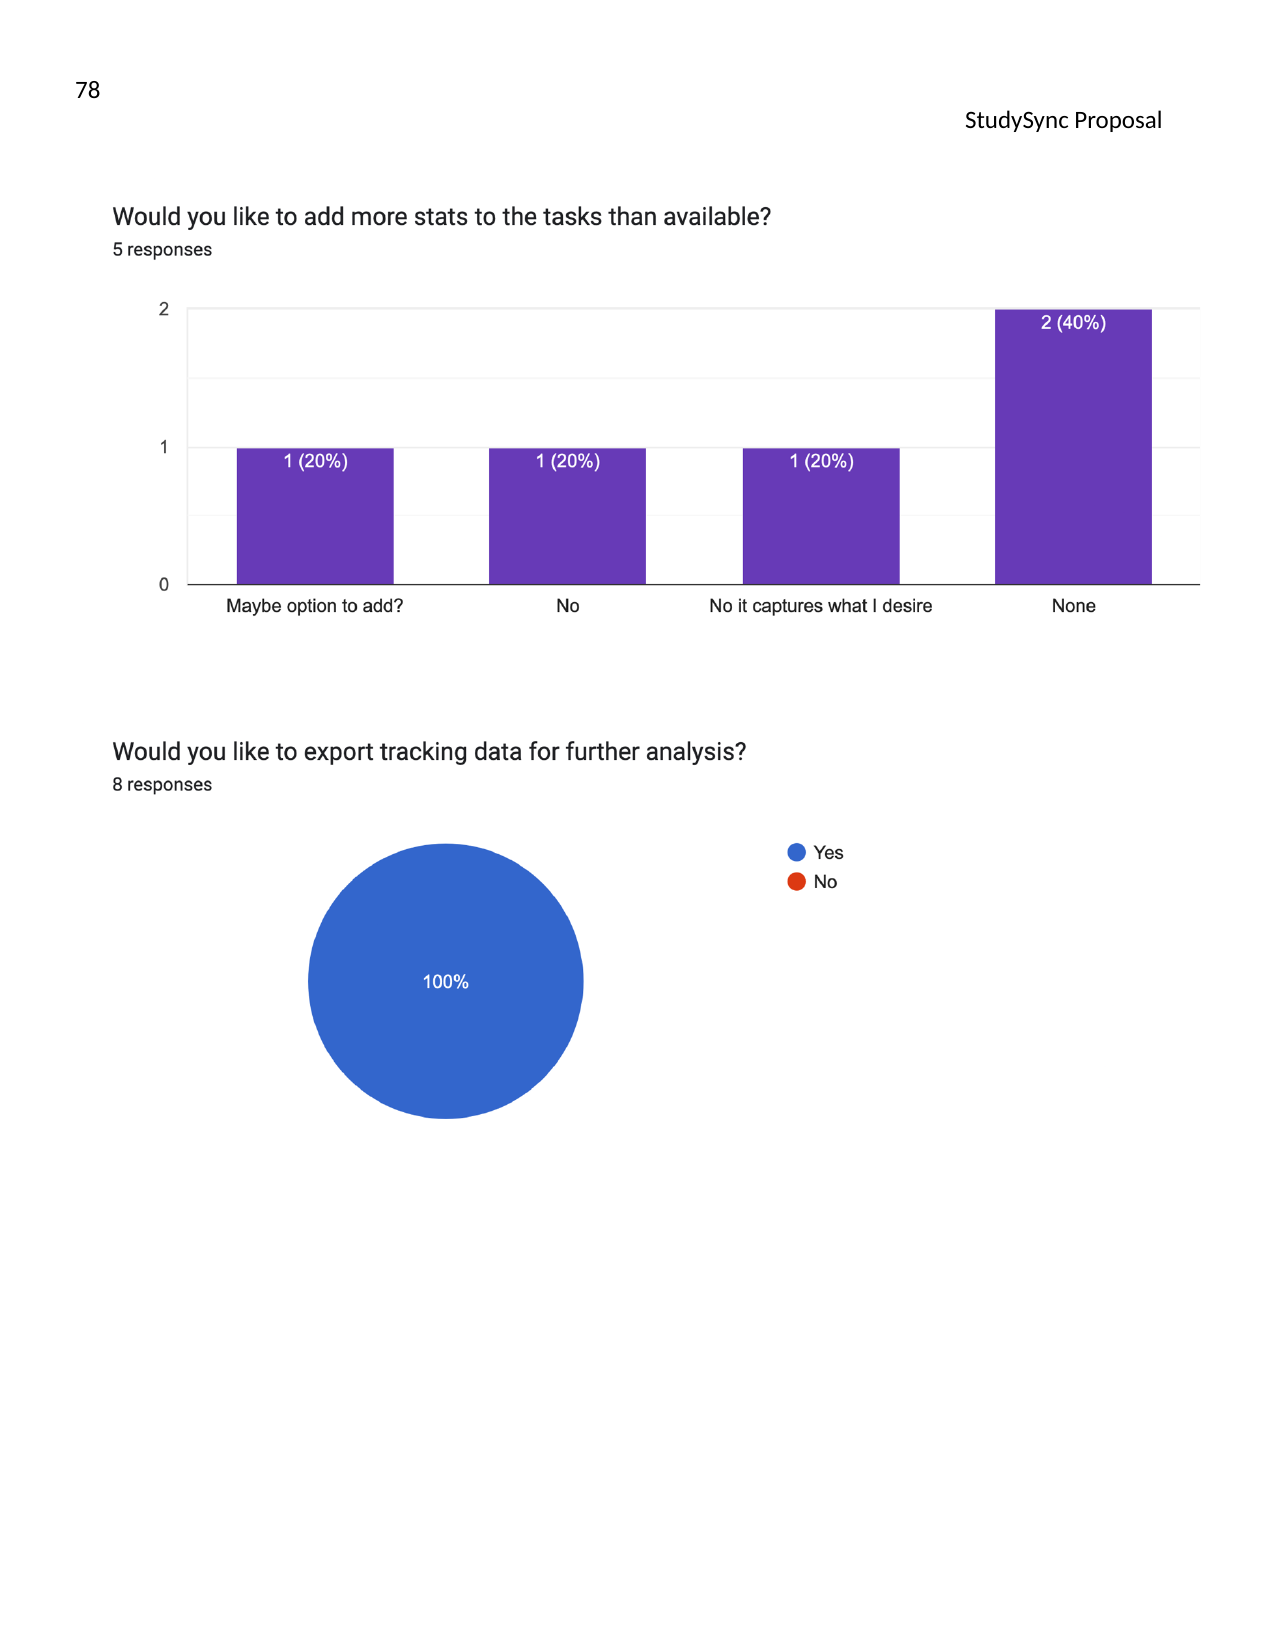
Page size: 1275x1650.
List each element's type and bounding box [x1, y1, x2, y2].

picture [75, 163, 1200, 1172]
